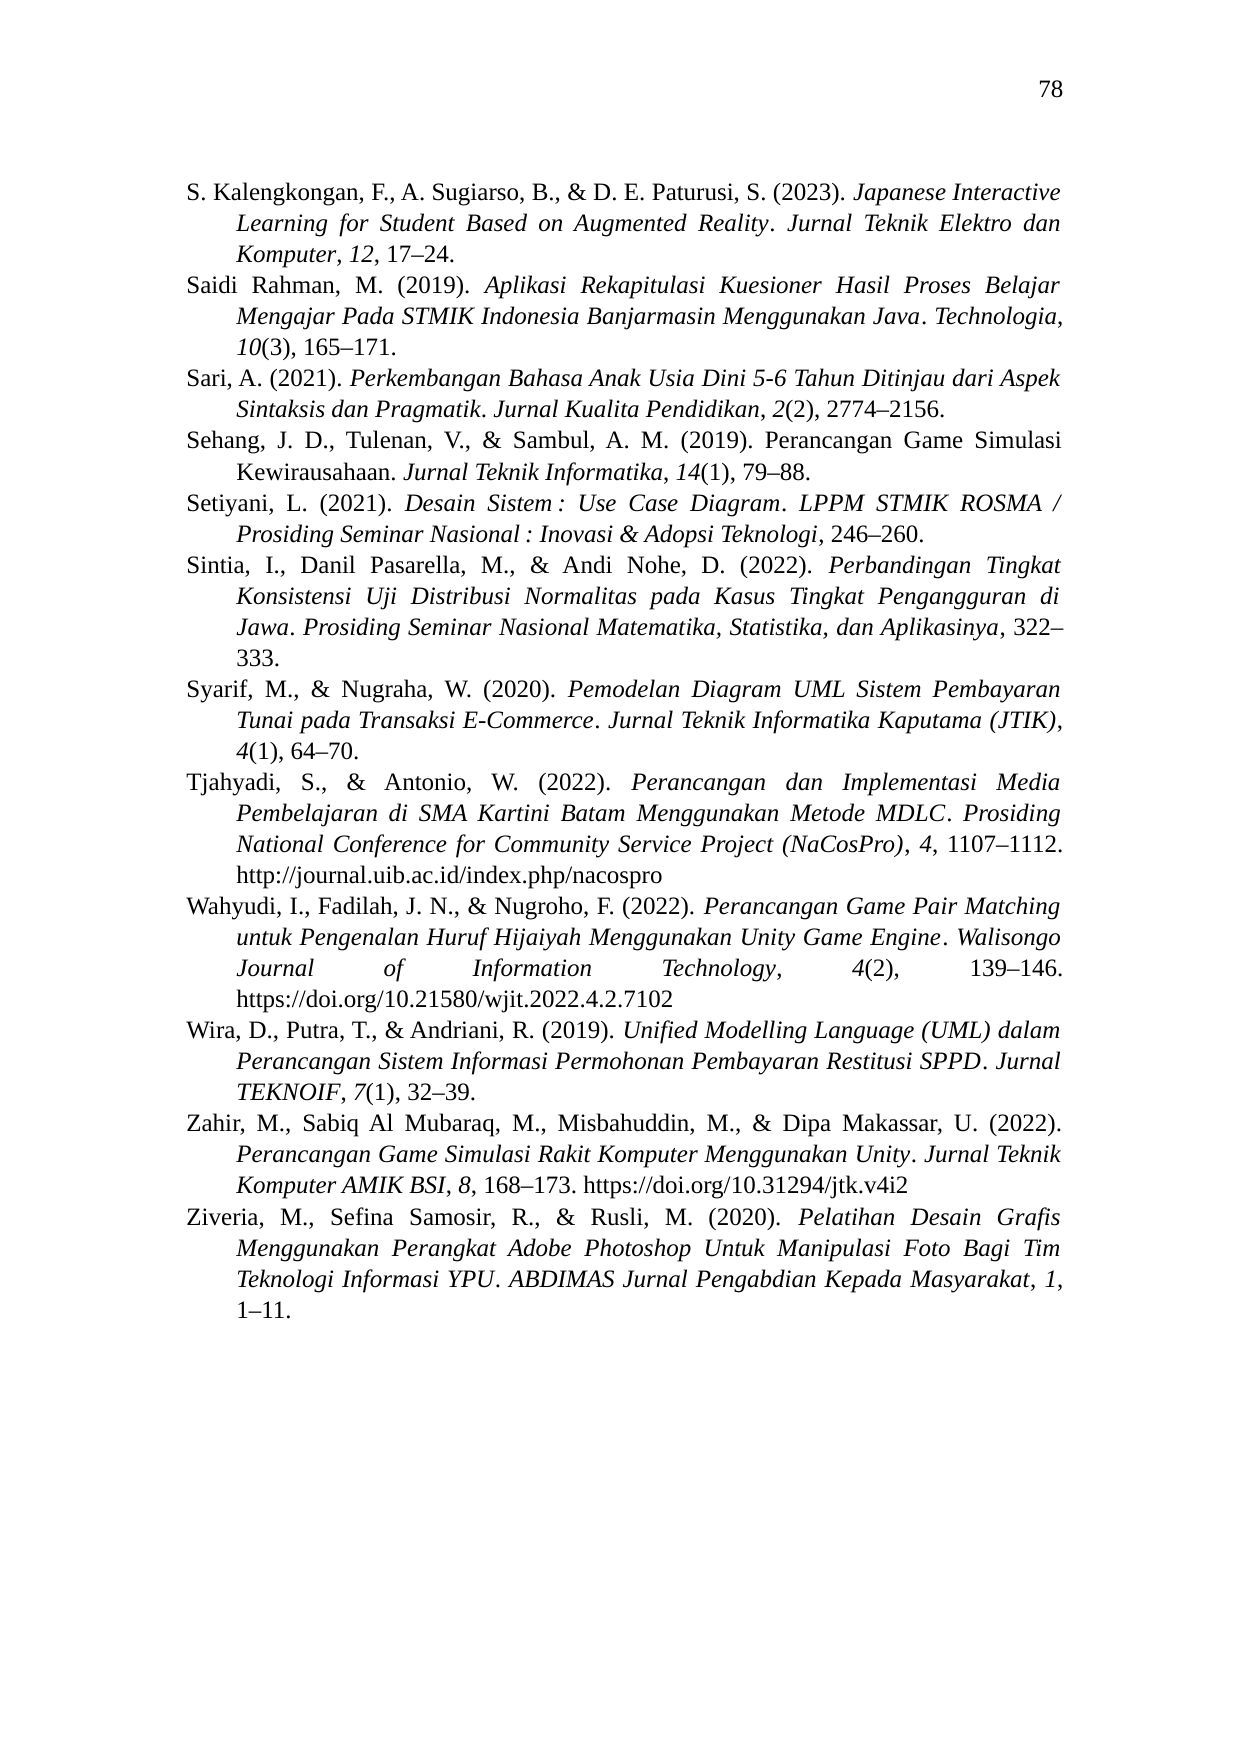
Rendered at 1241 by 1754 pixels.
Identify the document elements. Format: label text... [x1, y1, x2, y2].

text Zahir, M., Sabiq Al Mubaraq, M., Misbahuddin, M., & Dipa Makassar, U. (2022). Perancangan Game Simulasi Rakit Komputer Menggunakan Unity. Jurnal Teknik Komputer AMIK BSI, 8, 168–173. https://doi.org/10.31294/jtk.v4i2 [186, 1108, 1063, 1199]
text Sehang, J. D., Tulenan, V., & Sambul, A. M. (2019). Perancangan Game Simulasi Kewirausahaan. Jurnal Teknik Informatika, 14(1), 79–88. [186, 426, 1063, 485]
text Sari, A. (2021). Perkembangan Bahasa Anak Usia Dini 5-6 Tahun Ditinjau dari Aspek Sintaksis dan Pragmatik. Jurnal Kualita Pendidikan, 2(2), 2774–2156. [186, 363, 1063, 423]
text Setiyani, L. (2021). Desain Sistem : Use Case Diagram. LPPM STMIK ROSMA / Prosiding Seminar Nasional : Inovasi & Adopsi Teknologi, 246–260. [186, 488, 1063, 547]
text Tjahyadi, S., & Antonio, W. (2022). Perancangan dan Implementasi Media Pembelajaran di SMA Kartini Batam Menggunakan Metode MDLC. Prosiding National Conference for Community Service Project (NaCosPro), 4, 1107–1112. http://journal.uib.ac.id/index.php/nacospro [186, 767, 1063, 889]
text Sintia, I., Danil Pasarella, M., & Andi Nohe, D. (2022). Perbandingan Tingkat Konsistensi Uji Distribusi Normalitas pada Kasus Tingkat Pengangguran di Jawa. Prosiding Seminar Nasional Matematika, Statistika, dan Aplikasinya, 322–333. [186, 550, 1063, 672]
text Wira, D., Putra, T., & Andriani, R. (2019). Unified Modelling Language (UML) dalam Perancangan Sistem Informasi Permohonan Pembayaran Restitusi SPPD. Jurnal TEKNOIF, 7(1), 32–39. [186, 1015, 1063, 1106]
text Syarif, M., & Nugraha, W. (2020). Pemodelan Diagram UML Sistem Pembayaran Tunai pada Transaksi E-Commerce. Jurnal Teknik Informatika Kaputama (JTIK), 4(1), 64–70. [186, 674, 1063, 765]
text Saidi Rahman, M. (2019). Aplikasi Rekapitulasi Kuesioner Hasil Proses Belajar Mengajar Pada STMIK Indonesia Banjarmasin Menggunakan Java. Technologia, 10(3), 165–171. [186, 270, 1063, 361]
text Wahyudi, I., Fadilah, J. N., & Nugroho, F. (2022). Perancangan Game Pair Matching untuk Pengenalan Huruf Hijaiyah Menggunakan Unity Game Engine. Walisongo Journal of Information Technology, 4(2), 139–146. https://doi.org/10.21580/wjit.2022.4.2.7102 [186, 891, 1063, 1013]
text S. Kalengkongan, F., A. Sugiarso, B., & D. E. Paturusi, S. (2023). Japanese Interactive Learning for Student Based on Augmented Reality. Jurnal Teknik Elektro dan Komputer, 12, 17–24. [186, 177, 1063, 268]
text Ziveria, M., Sefina Samosir, R., & Rusli, M. (2020). Pelatihan Desain Grafis Menggunakan Perangkat Adobe Photoshop Untuk Manipulasi Foto Bagi Tim Teknologi Informasi YPU. ABDIMAS Jurnal Pengabdian Kepada Masyarakat, 1, 1–11. [186, 1202, 1063, 1323]
